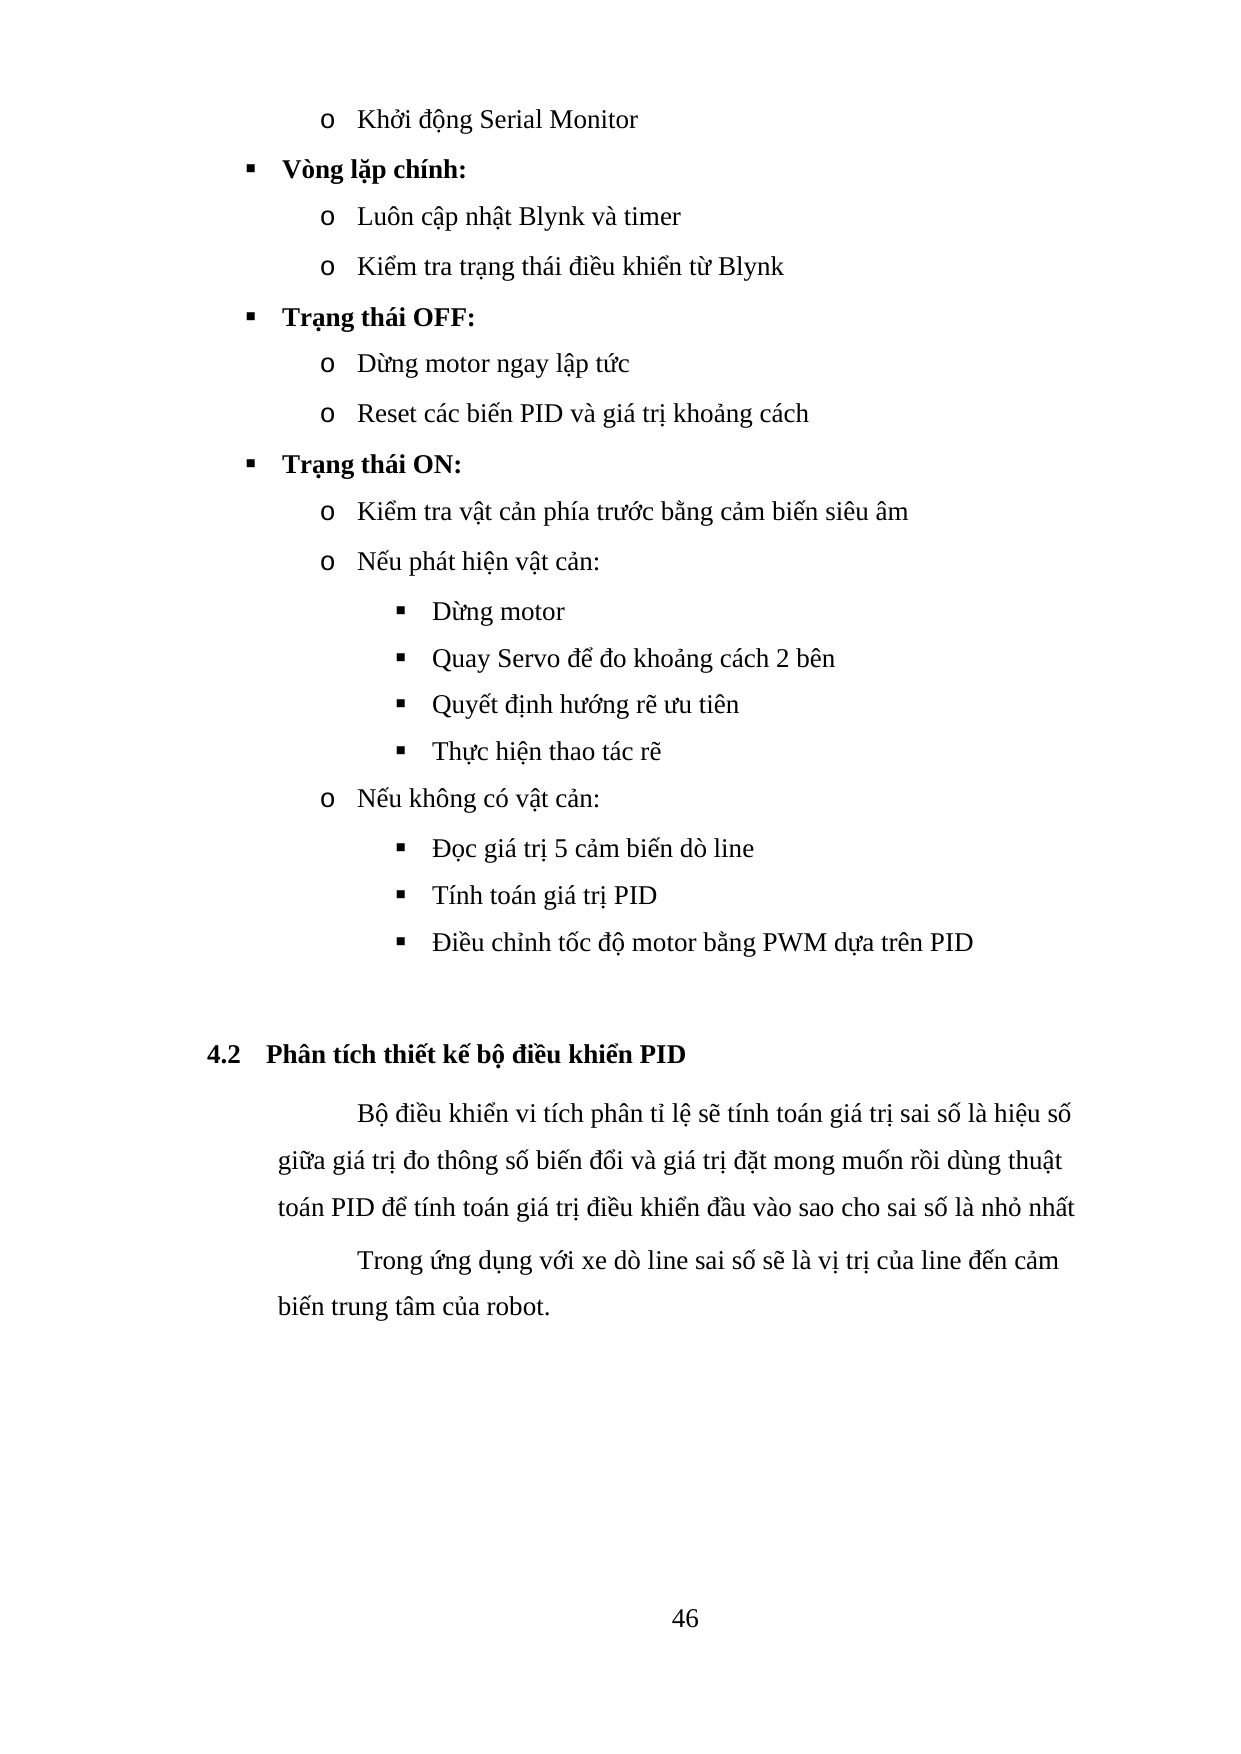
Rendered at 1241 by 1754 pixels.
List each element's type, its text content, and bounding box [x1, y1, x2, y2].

list Trạng thái ON: [244, 448, 1092, 479]
list Đọc giá trị 5 cảm biến dò line [394, 832, 1092, 864]
list Quay Servo để đo khoảng cách 2 bên [394, 642, 1092, 673]
list Thực hiện thao tác rẽ [394, 735, 1092, 767]
list Dừng motor ngay lập tức [319, 347, 1092, 381]
subtitle Phân tích thiết kế bộ điều khiển PID [207, 1038, 1092, 1069]
list Vòng lặp chính: [244, 153, 1092, 185]
list Luôn cập nhật Blynk và timer [319, 200, 1092, 234]
list Nếu phát hiện vật cản: [319, 545, 1092, 578]
list Điều chỉnh tốc độ motor bằng PWM dựa trên PID [394, 926, 1092, 957]
list Quyết định hướng rẽ ưu tiên [394, 688, 1092, 720]
list Tính toán giá trị PID [394, 879, 1092, 911]
text Bộ điều khiển vi tích phân tỉ lệ sẽ tính toán giá trị sai số là hiệu số giữa giá trị đo thông số biến đổi và giá trị đặt mong muốn rồi dùng thuật toán PID để tính toán giá trị điều khiển đầu vào sao cho sai số là nhỏ nhất [278, 1098, 1092, 1222]
list Kiểm tra vật cản phía trước bằng cảm biến siêu âm [319, 494, 1092, 528]
list Reset các biến PID và giá trị khoảng cách [319, 398, 1092, 431]
list Kiểm tra trạng thái điều khiển từ Blynk [319, 251, 1092, 284]
text Trong ứng dụng với xe dò line sai số sẽ là vị trị của line đến cảm biến trung tâm của robot. [278, 1244, 1092, 1322]
list Dừng motor [394, 595, 1092, 626]
list Khởi động Serial Monitor [319, 103, 1092, 137]
list Trạng thái OFF: [244, 301, 1092, 332]
list Nếu không có vật cản: [319, 782, 1092, 816]
